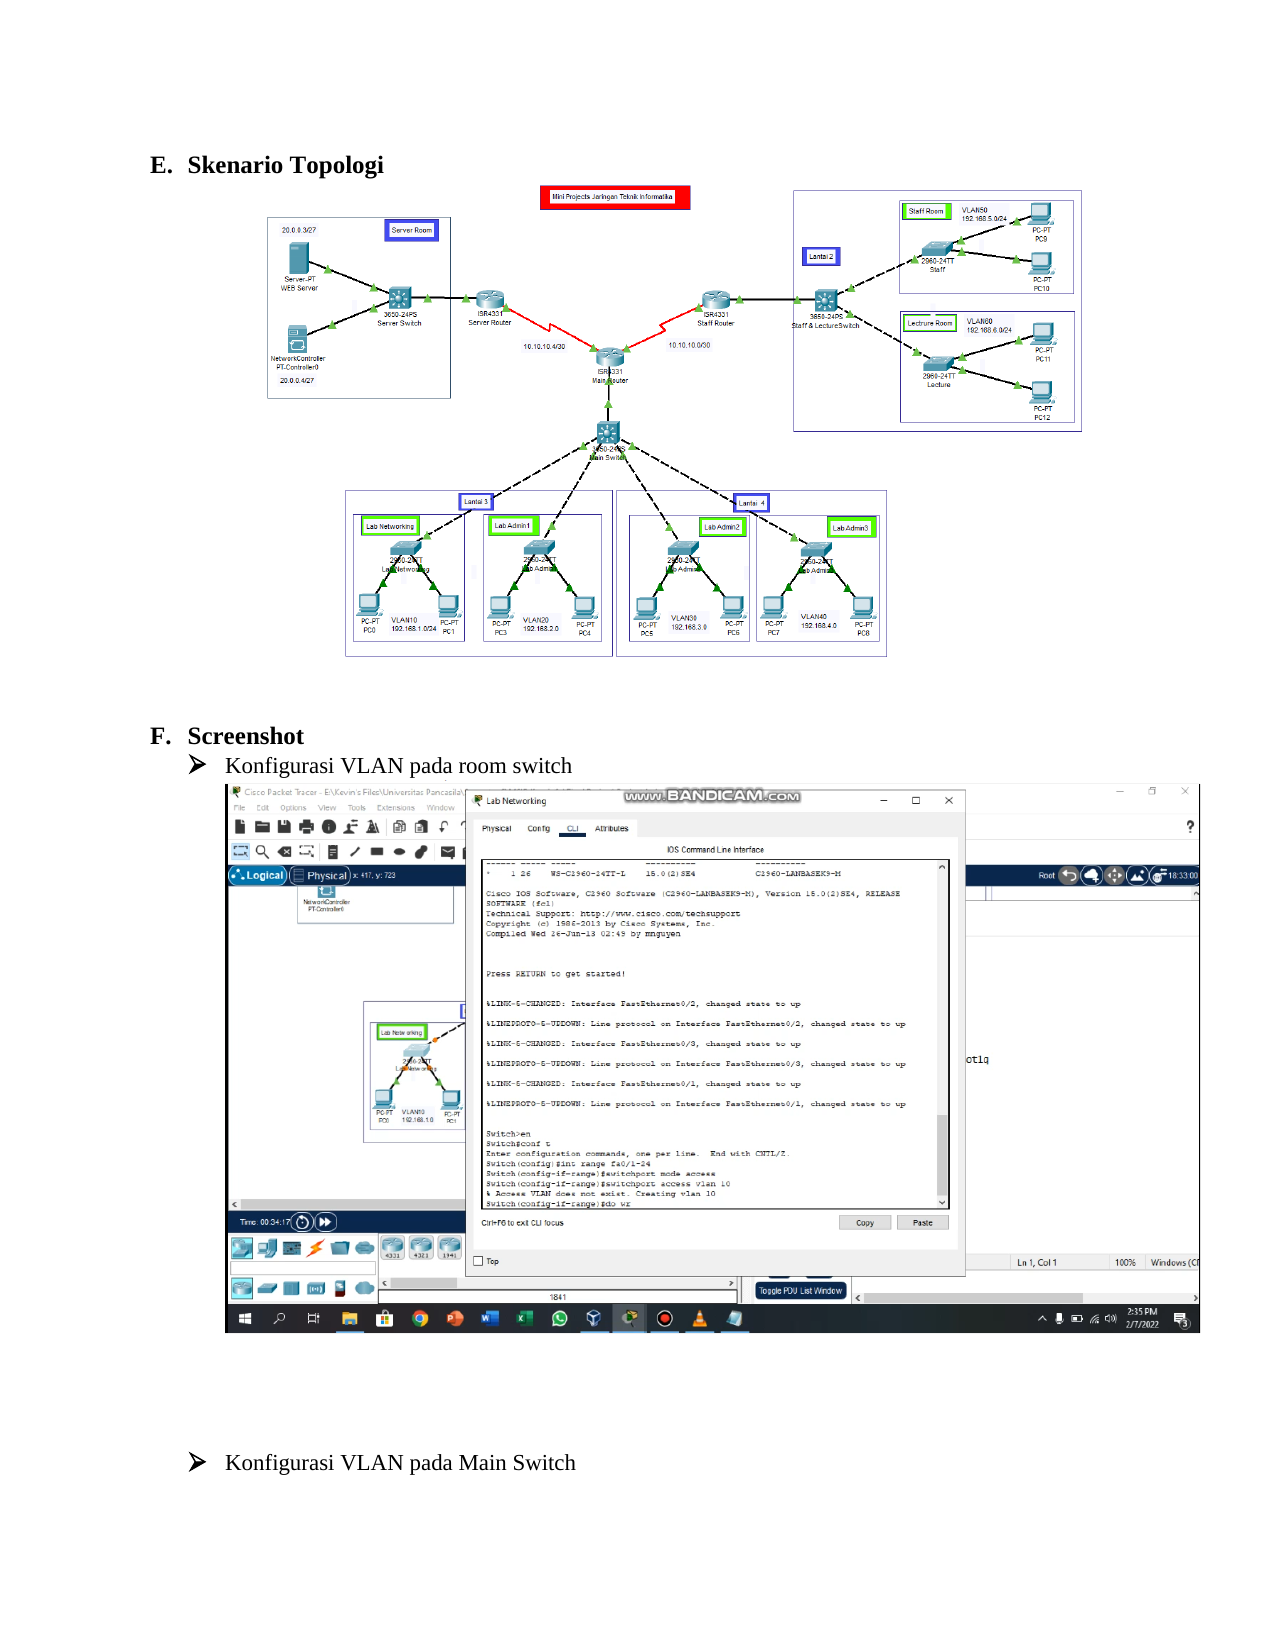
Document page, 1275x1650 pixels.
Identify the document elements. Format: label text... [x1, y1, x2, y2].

list Skenario Topologi [150, 150, 1125, 179]
list Screenshot [150, 721, 1125, 749]
picture [187, 181, 1144, 719]
list Konfigurasi VLAN pada Main Switch [187, 1449, 1125, 1476]
list Konfigurasi VLAN pada room switch [187, 752, 1125, 778]
picture [225, 780, 1200, 1334]
